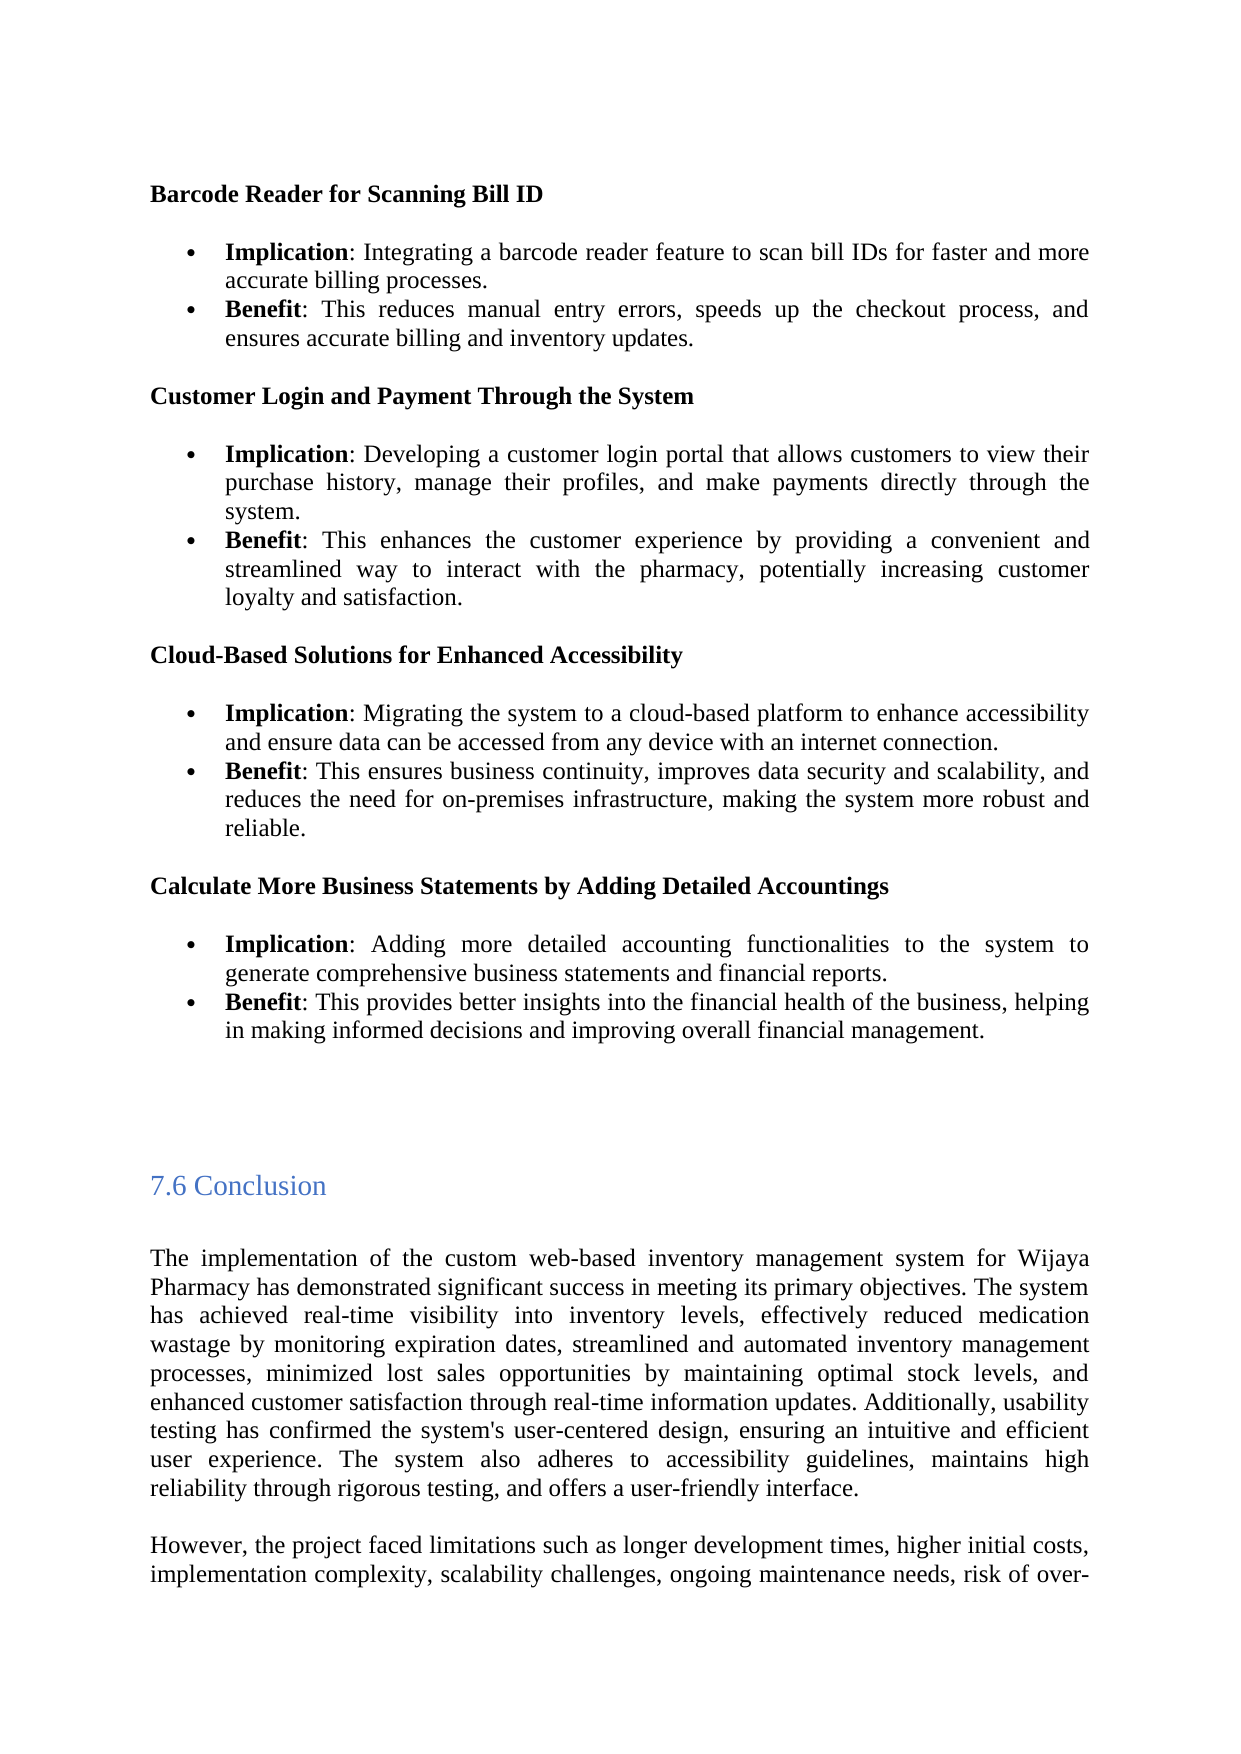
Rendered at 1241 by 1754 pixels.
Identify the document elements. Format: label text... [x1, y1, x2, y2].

list Implication: Integrating a barcode reader feature to scan bill IDs for faster and more accurate billing processes. [187, 237, 1090, 294]
text Calculate More Business Statements by Adding Detailed Accountings [150, 871, 1090, 900]
list Implication: Adding more detailed accounting functionalities to the system to generate comprehensive business statements and financial reports. [187, 929, 1090, 987]
text Barcode Reader for Scanning Bill ID [150, 179, 1090, 207]
list Benefit: This provides better insights into the financial health of the business, helping in making informed decisions and improving overall financial management. [187, 987, 1090, 1044]
list Benefit: This ensures business continuity, improves data security and scalability, and reduces the need for on-premises infrastructure, making the system more robust and reliable. [187, 756, 1090, 842]
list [150, 1531, 1090, 1588]
text Cloud-Based Solutions for Enhanced Accessibility [150, 640, 1090, 669]
list Benefit: This reduces manual entry errors, speeds up the checkout process, and ensures accurate billing and inventory updates. [187, 294, 1090, 352]
list Implication: Migrating the system to a cloud-based platform to enhance accessibility and ensure data can be accessed from any device with an internet connection. [187, 698, 1090, 756]
list Benefit: This enhances the customer experience by providing a convenient and streamlined way to interact with the pharmacy, potentially increasing customer loyalty and satisfaction. [187, 525, 1090, 611]
text Customer Login and Payment Through the System [150, 381, 1090, 409]
list The implementation of the custom web-based inventory management system for Wijaya Pharmacy has demonstrated significant success in meeting its primary objectives. The system has achieved real-time visibility into inventory levels, effectively reduced medication wastage by monitoring expiration dates, streamlined and automated inventory management processes, minimized lost sales opportunities by maintaining optimal stock levels, and enhanced customer satisfaction through real-time information updates. Additionally, usability testing has confirmed the system's user-centered design, ensuring an intuitive and efficient user experience. The system also adheres to accessibility guidelines, maintains high reliability through rigorous testing, and offers a user-friendly interface. [150, 1243, 1090, 1502]
list Implication: Developing a customer login portal that allows customers to view their purchase history, manage their profiles, and make payments directly through the system. [187, 439, 1090, 525]
subtitle 7.6 Conclusion [150, 1168, 1090, 1202]
